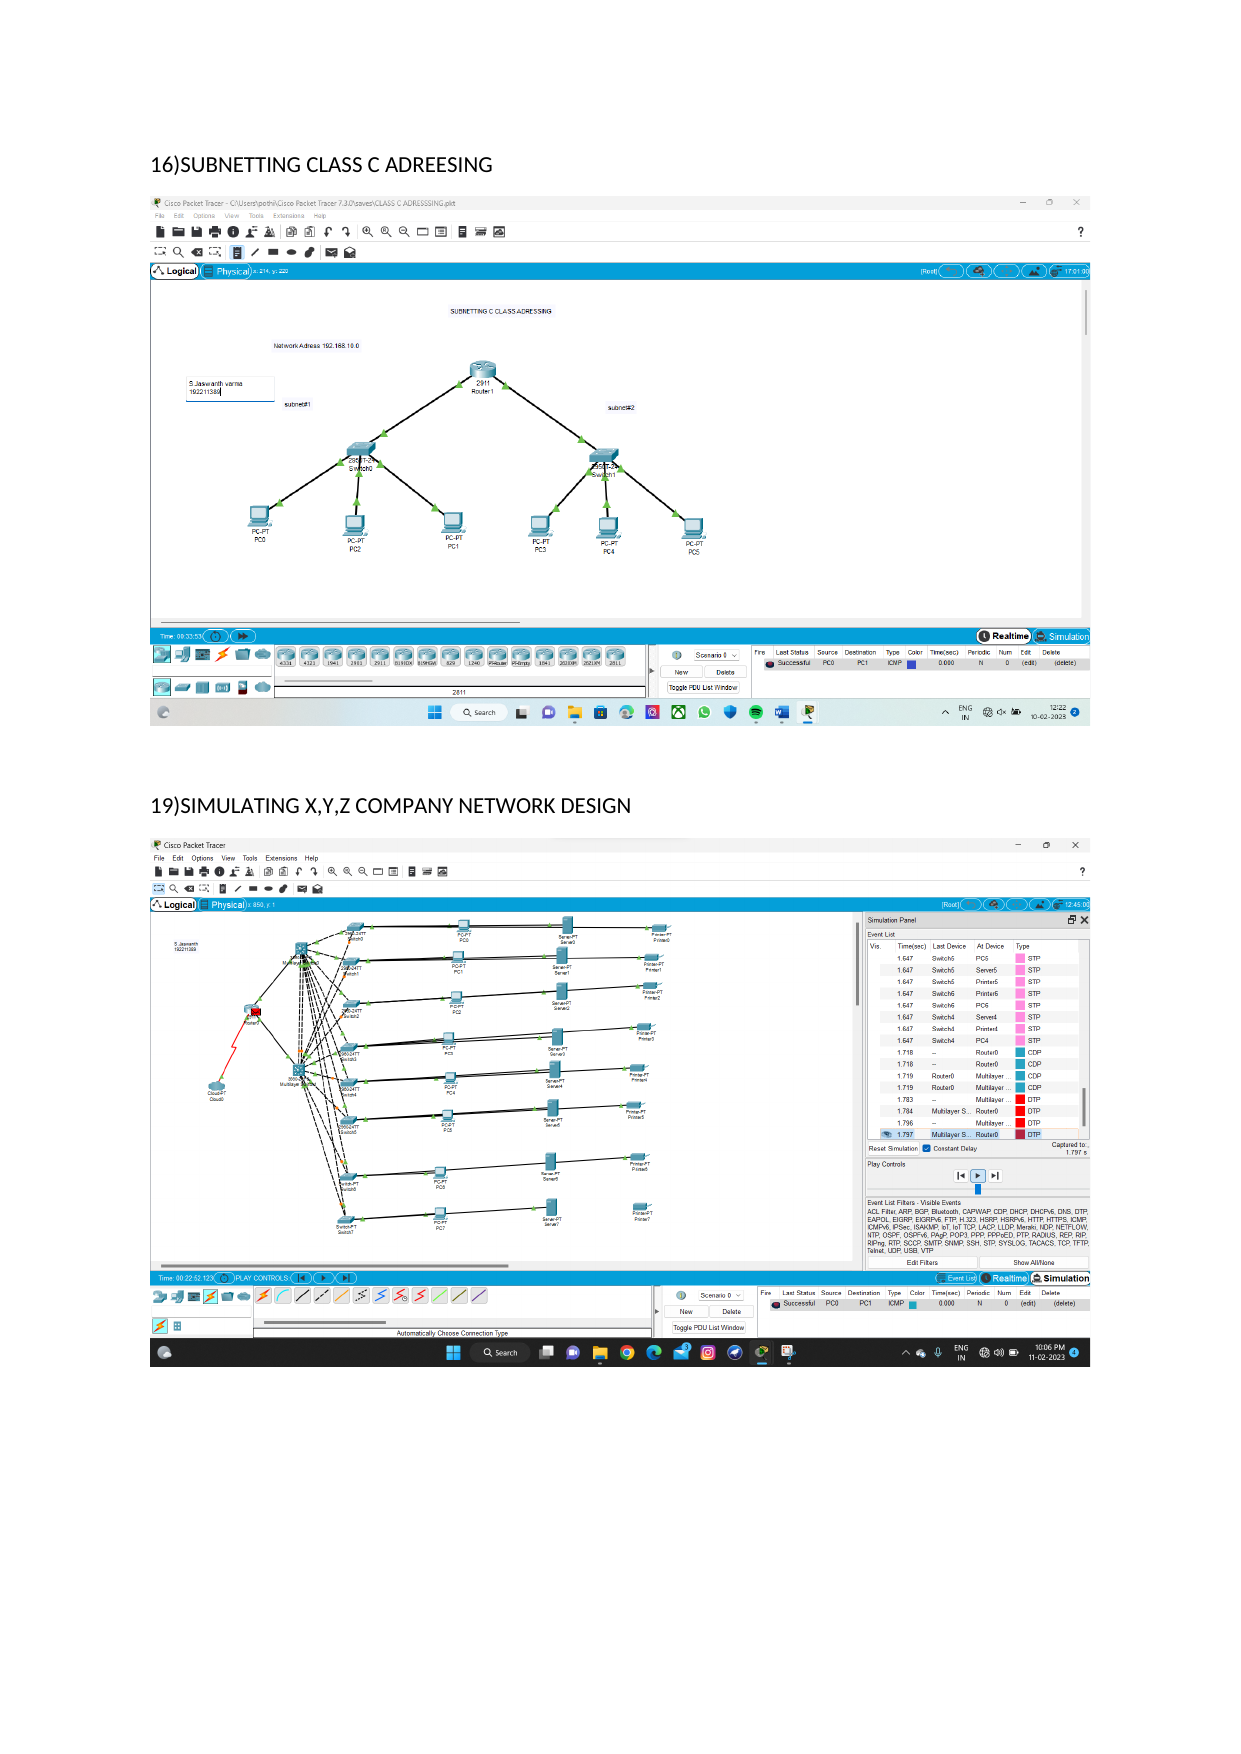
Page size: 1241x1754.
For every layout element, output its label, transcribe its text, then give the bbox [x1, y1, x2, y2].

picture [150, 838, 1091, 1367]
picture [1036, 632, 1045, 641]
picture [974, 267, 984, 275]
picture [1050, 271, 1057, 277]
picture [150, 196, 1091, 726]
picture [990, 901, 997, 908]
text 16)SUBNETTING CLASS C ADREESING [150, 150, 1090, 178]
picture [982, 1274, 990, 1282]
text 19)SIMULATING X,Y,Z COMPANY NETWORK DESIGN [150, 791, 1090, 819]
picture [937, 1273, 944, 1282]
